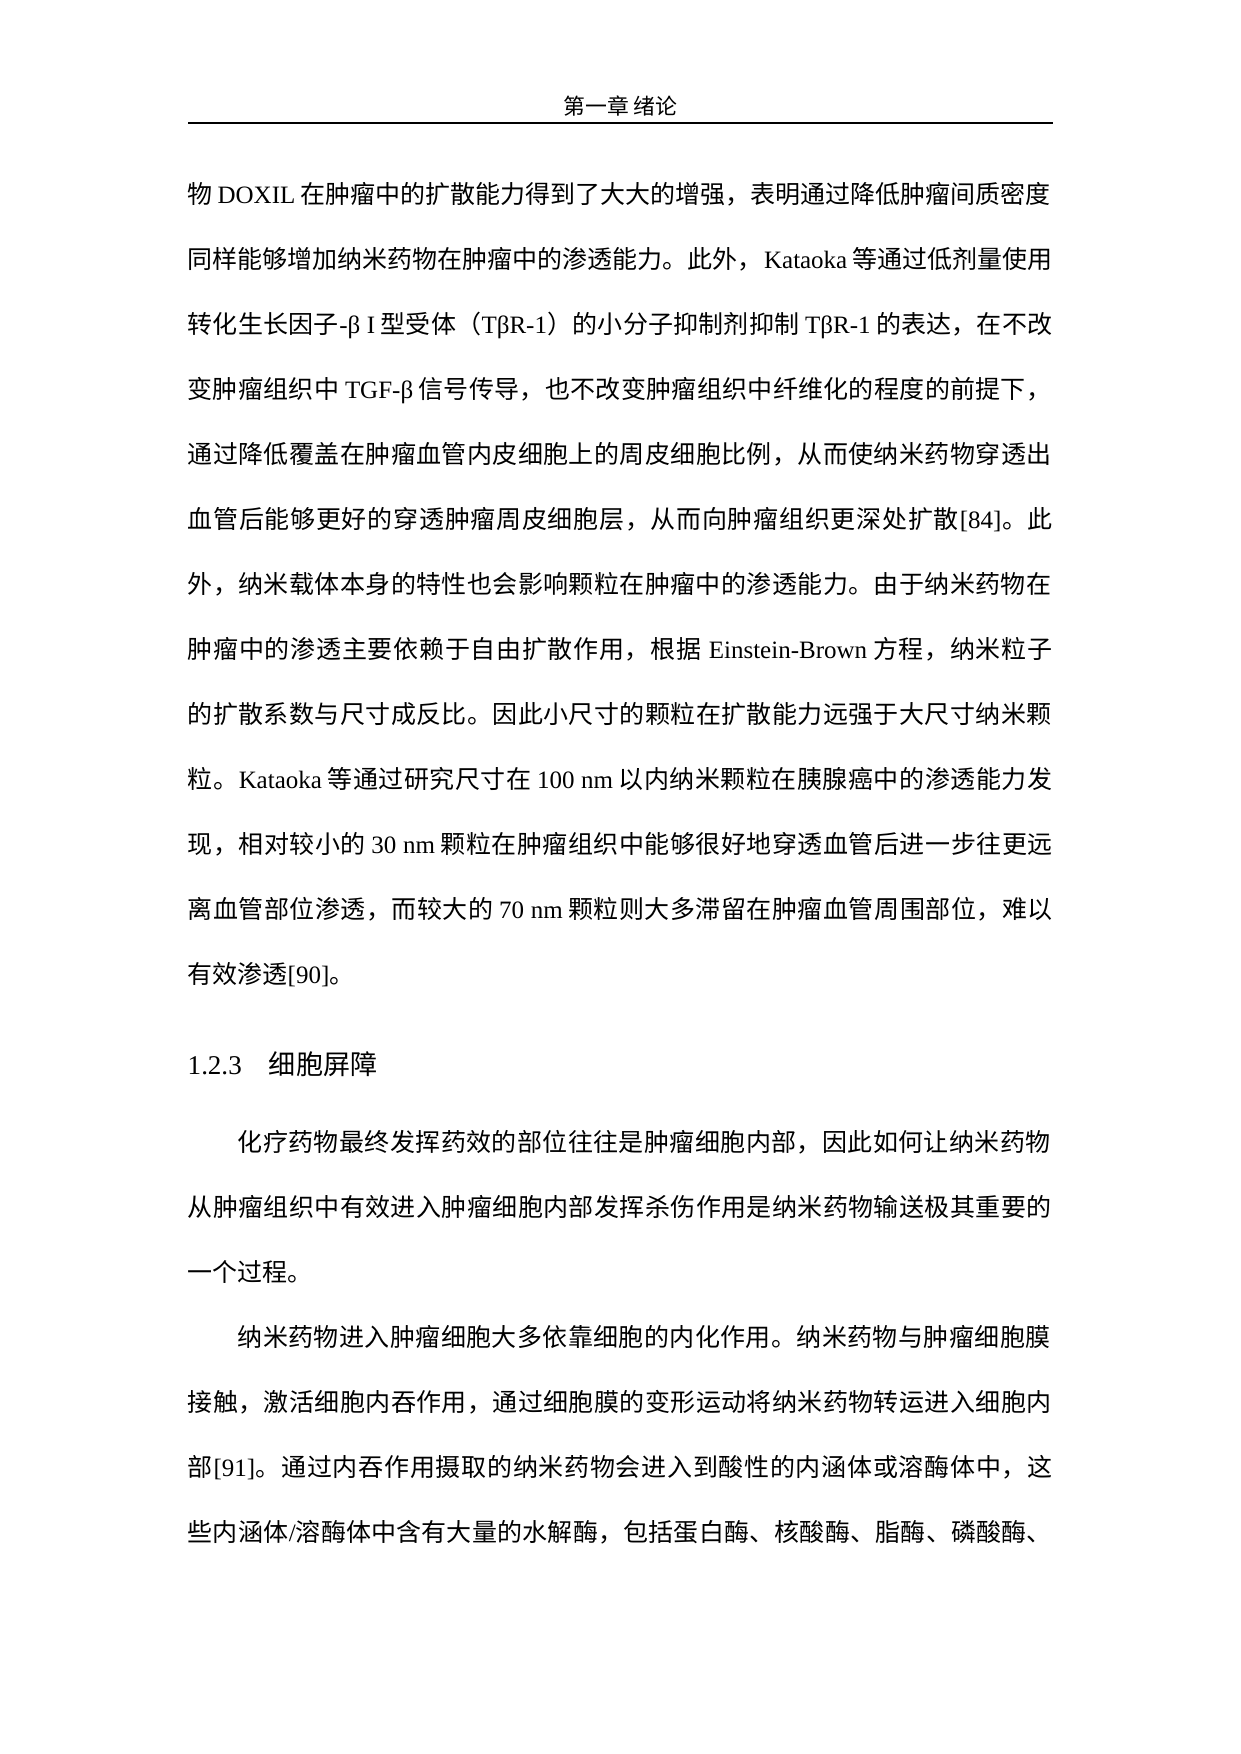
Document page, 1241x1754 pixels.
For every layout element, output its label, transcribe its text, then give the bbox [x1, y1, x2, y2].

text 化疗药物最终发挥药效的部位往往是肿瘤细胞内部，因此如何让纳米药物从肿瘤组织中有效进入肿瘤细胞内部发挥杀伤作用是纳米药物输送极其重要的一个过程。 [187, 1108, 1053, 1303]
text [187, 1303, 1053, 1563]
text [187, 160, 1053, 1005]
subtitle 1.2.3 细胞屏障 [187, 1030, 1053, 1095]
